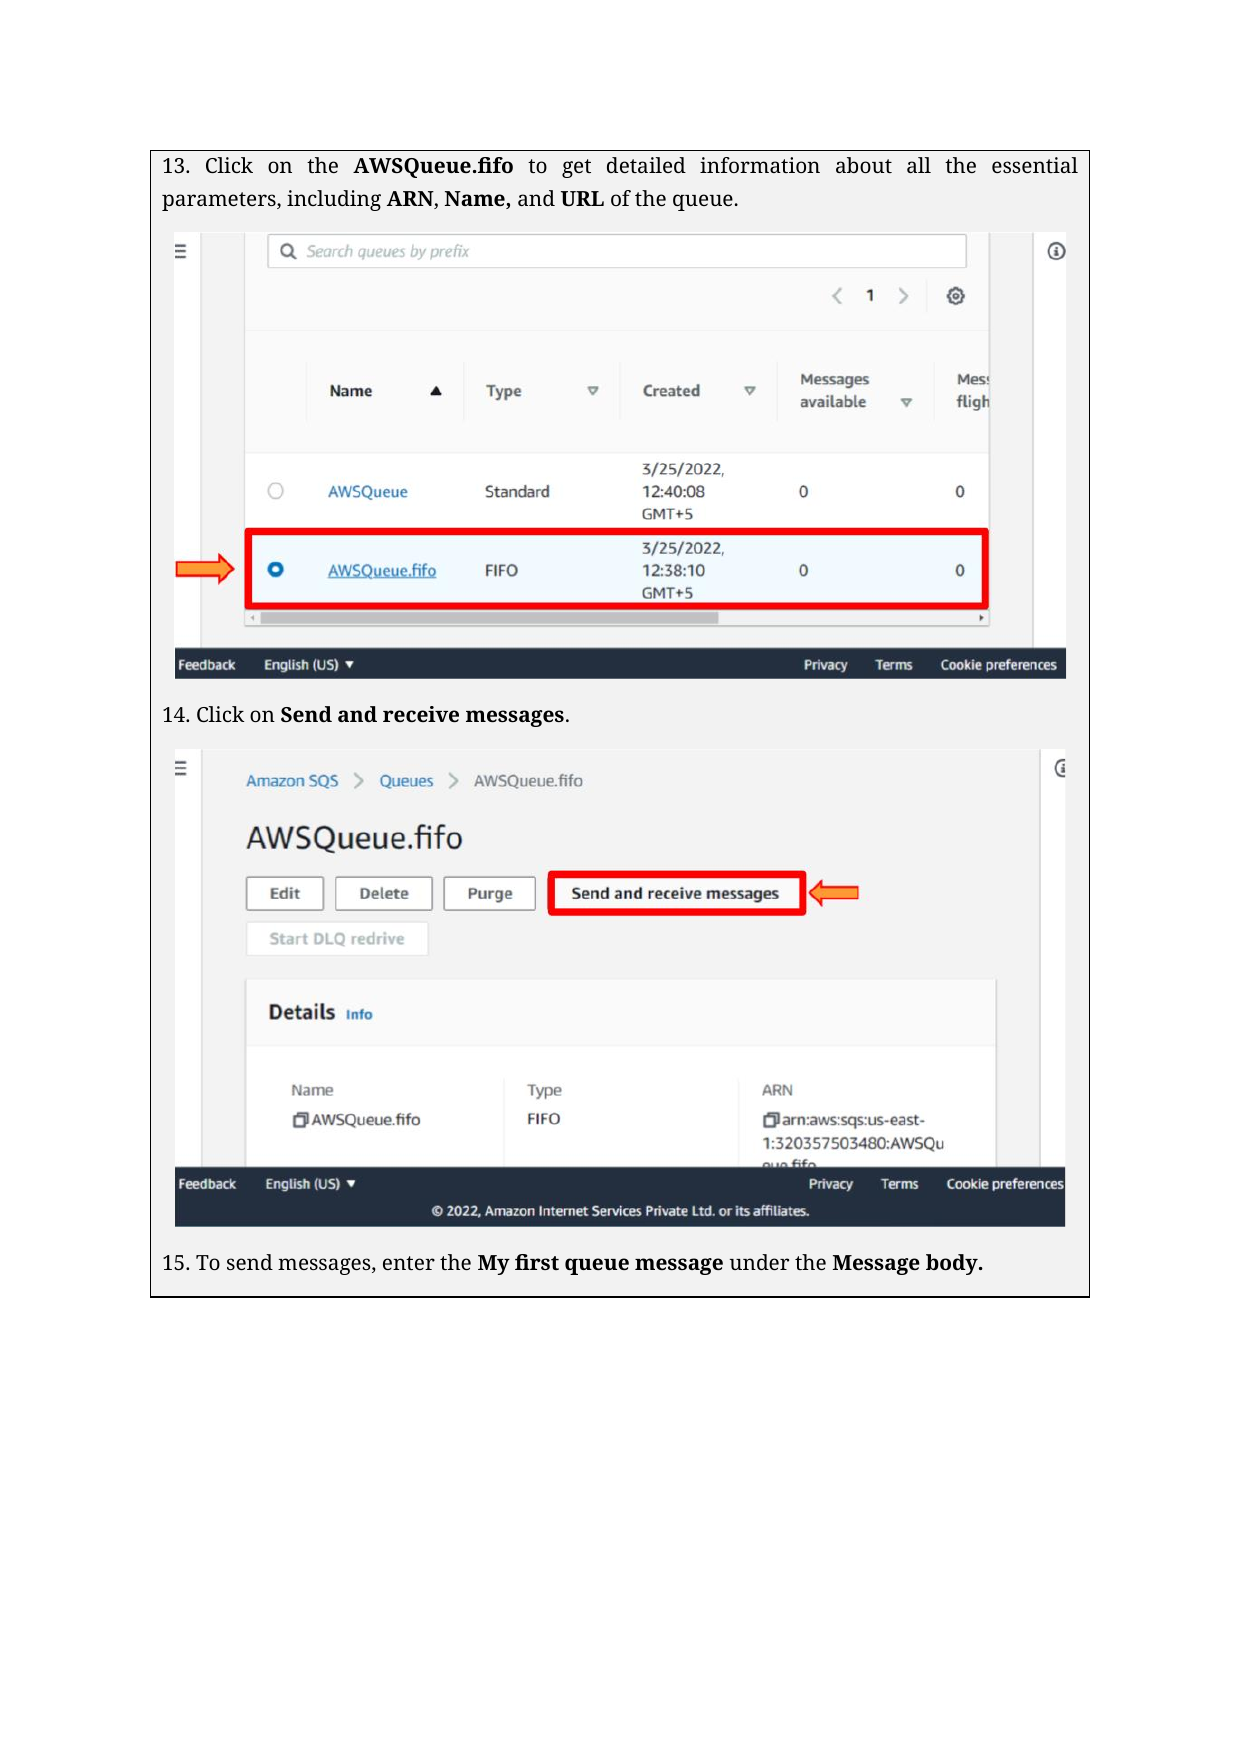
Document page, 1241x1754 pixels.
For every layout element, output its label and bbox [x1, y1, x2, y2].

picture [174, 232, 1067, 679]
picture [175, 749, 1066, 1227]
table_header [151, 151, 1089, 1296]
